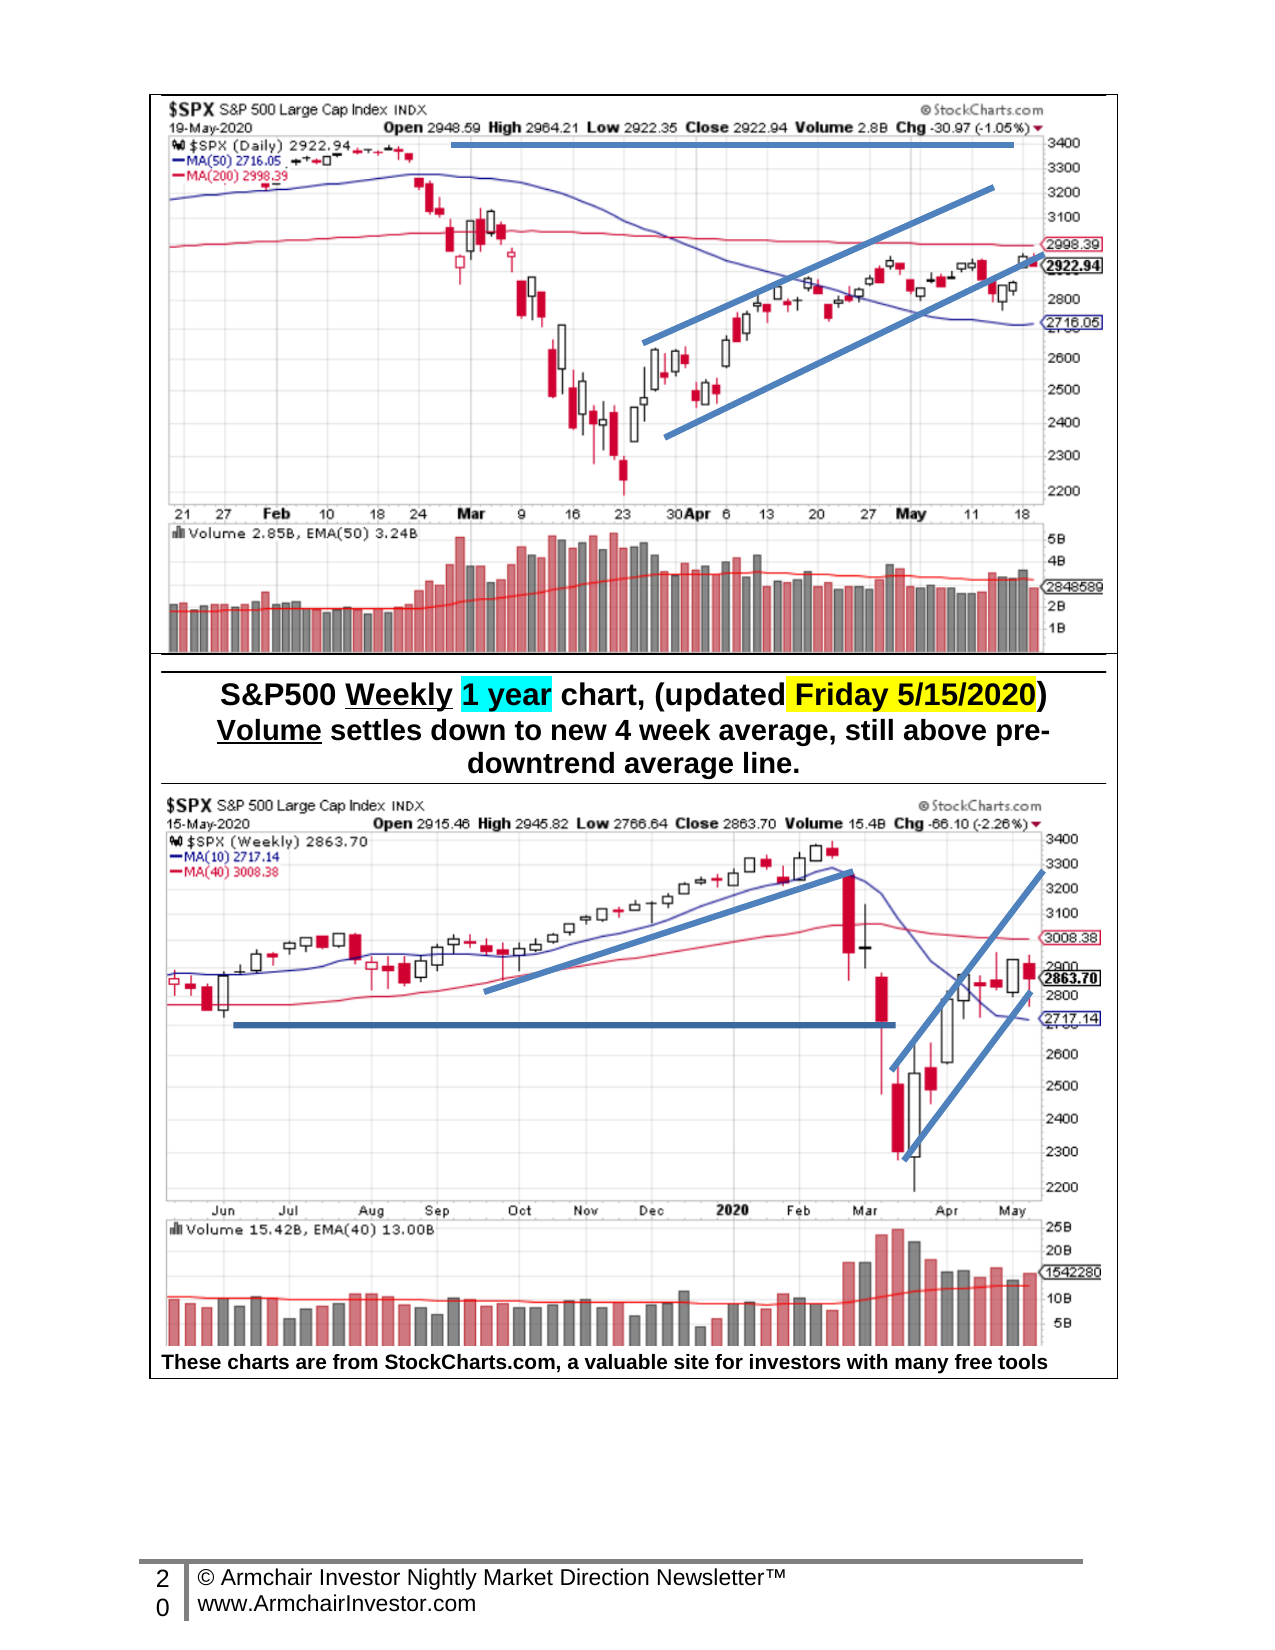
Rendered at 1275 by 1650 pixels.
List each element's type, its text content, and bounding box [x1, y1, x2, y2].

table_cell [151, 95, 1117, 653]
picture [164, 97, 1104, 653]
picture [162, 796, 1106, 1346]
table_cell S&P500 Weekly 1 year chart, (updated Friday 5/15/2020) Volume settles down to new 4 week average, still above pre-downtrend average line. These charts are from StockCharts.com, a valuable site for investors with many free tools [151, 654, 1117, 1378]
